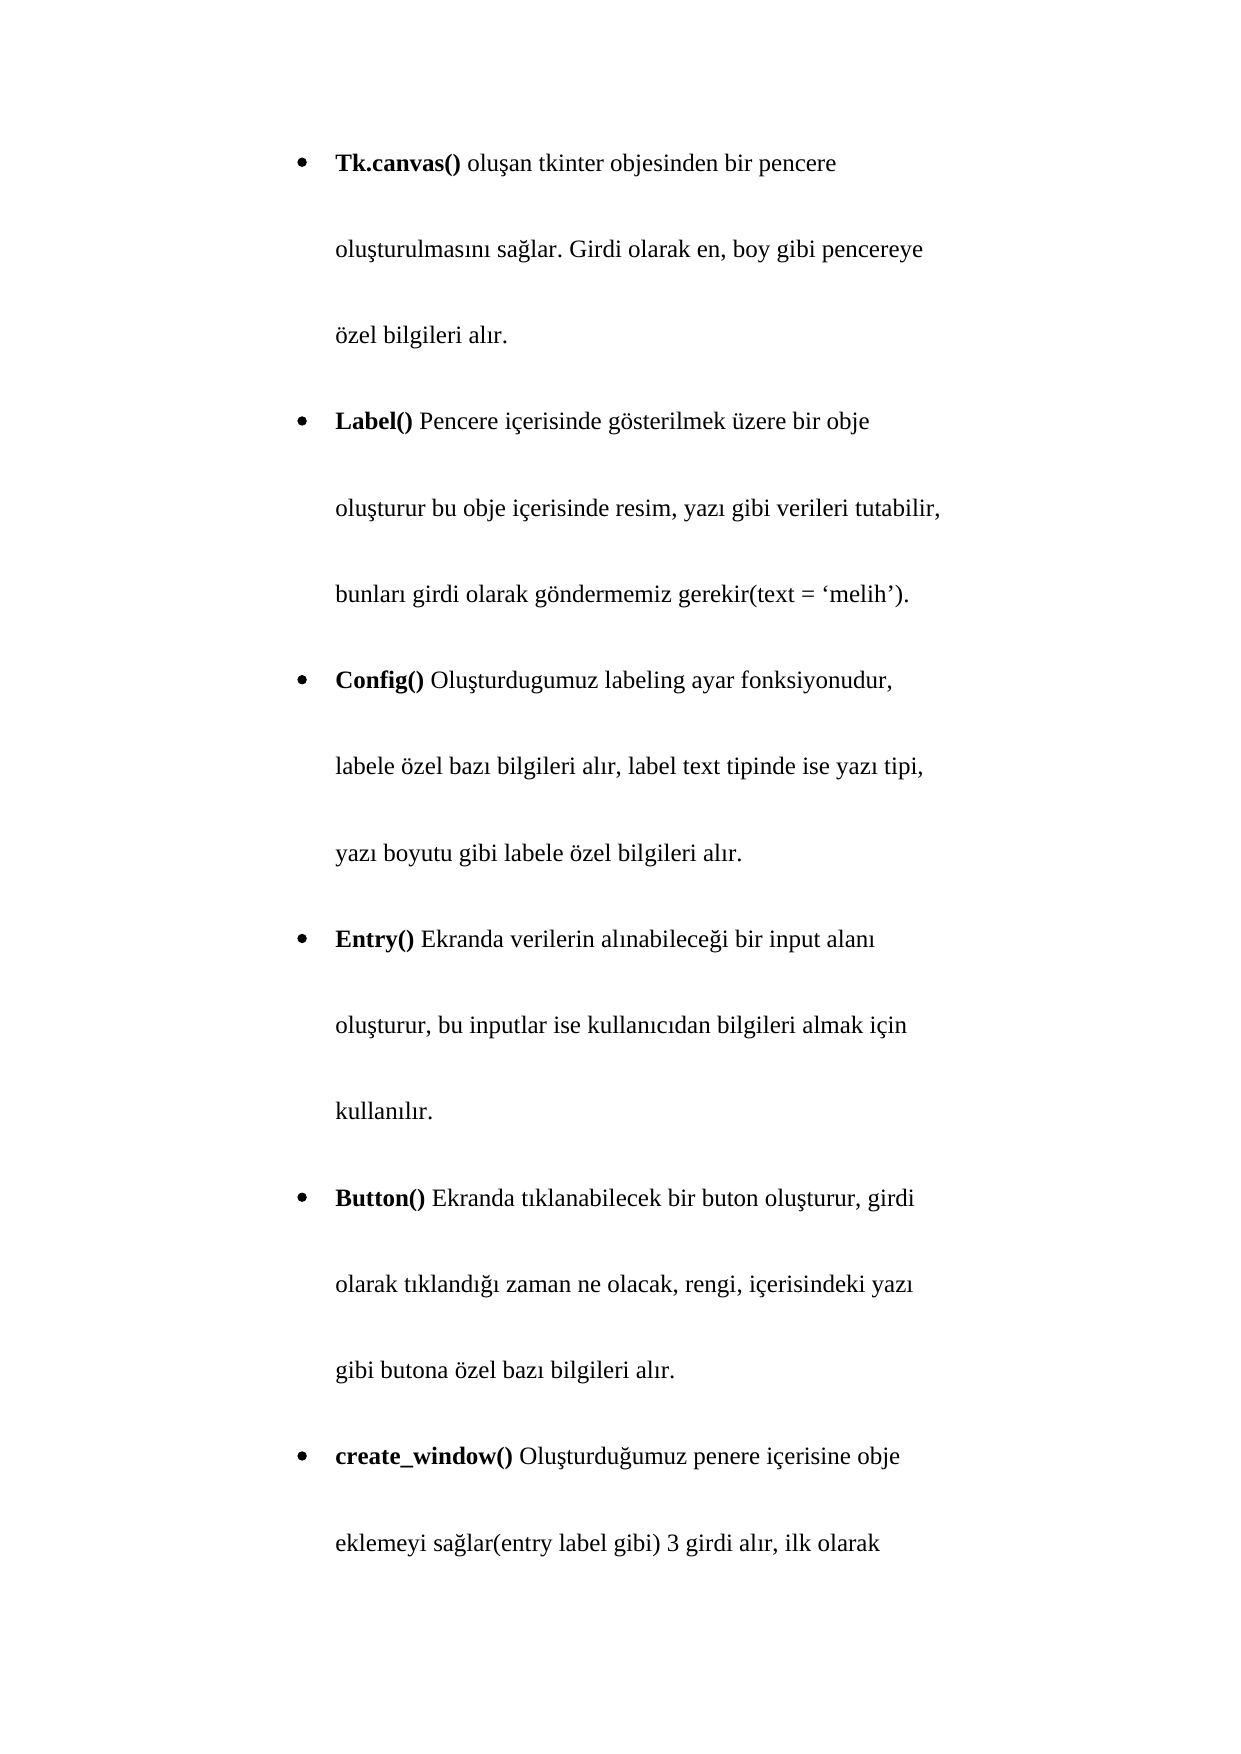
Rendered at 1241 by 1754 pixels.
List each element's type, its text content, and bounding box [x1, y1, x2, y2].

list Tk.canvas() oluşan tkinter objesinden bir pencere oluşturulmasını sağlar. Girdi olarak en, boy gibi pencereye özel bilgileri alır. [298, 148, 945, 349]
list Label() Pencere içerisinde gösterilmek üzere bir obje oluşturur bu obje içerisinde resim, yazı gibi verileri tutabilir, bunları girdi olarak göndermemiz gerekir(text = ‘melih’). [298, 406, 945, 608]
list Config() Oluşturdugumuz labeling ayar fonksiyonudur, labele özel bazı bilgileri alır, label text tipinde ise yazı tipi, yazı boyutu gibi labele özel bilgileri alır. [298, 665, 945, 866]
list Button() Ekranda tıklanabilecek bir buton oluşturur, girdi olarak tıklandığı zaman ne olacak, rengi, içerisindeki yazı gibi butona özel bazı bilgileri alır. [298, 1183, 945, 1384]
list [298, 1441, 945, 1556]
list Entry() Ekranda verilerin alınabileceği bir input alanı oluşturur, bu inputlar ise kullanıcıdan bilgileri almak için kullanılır. [298, 924, 945, 1125]
